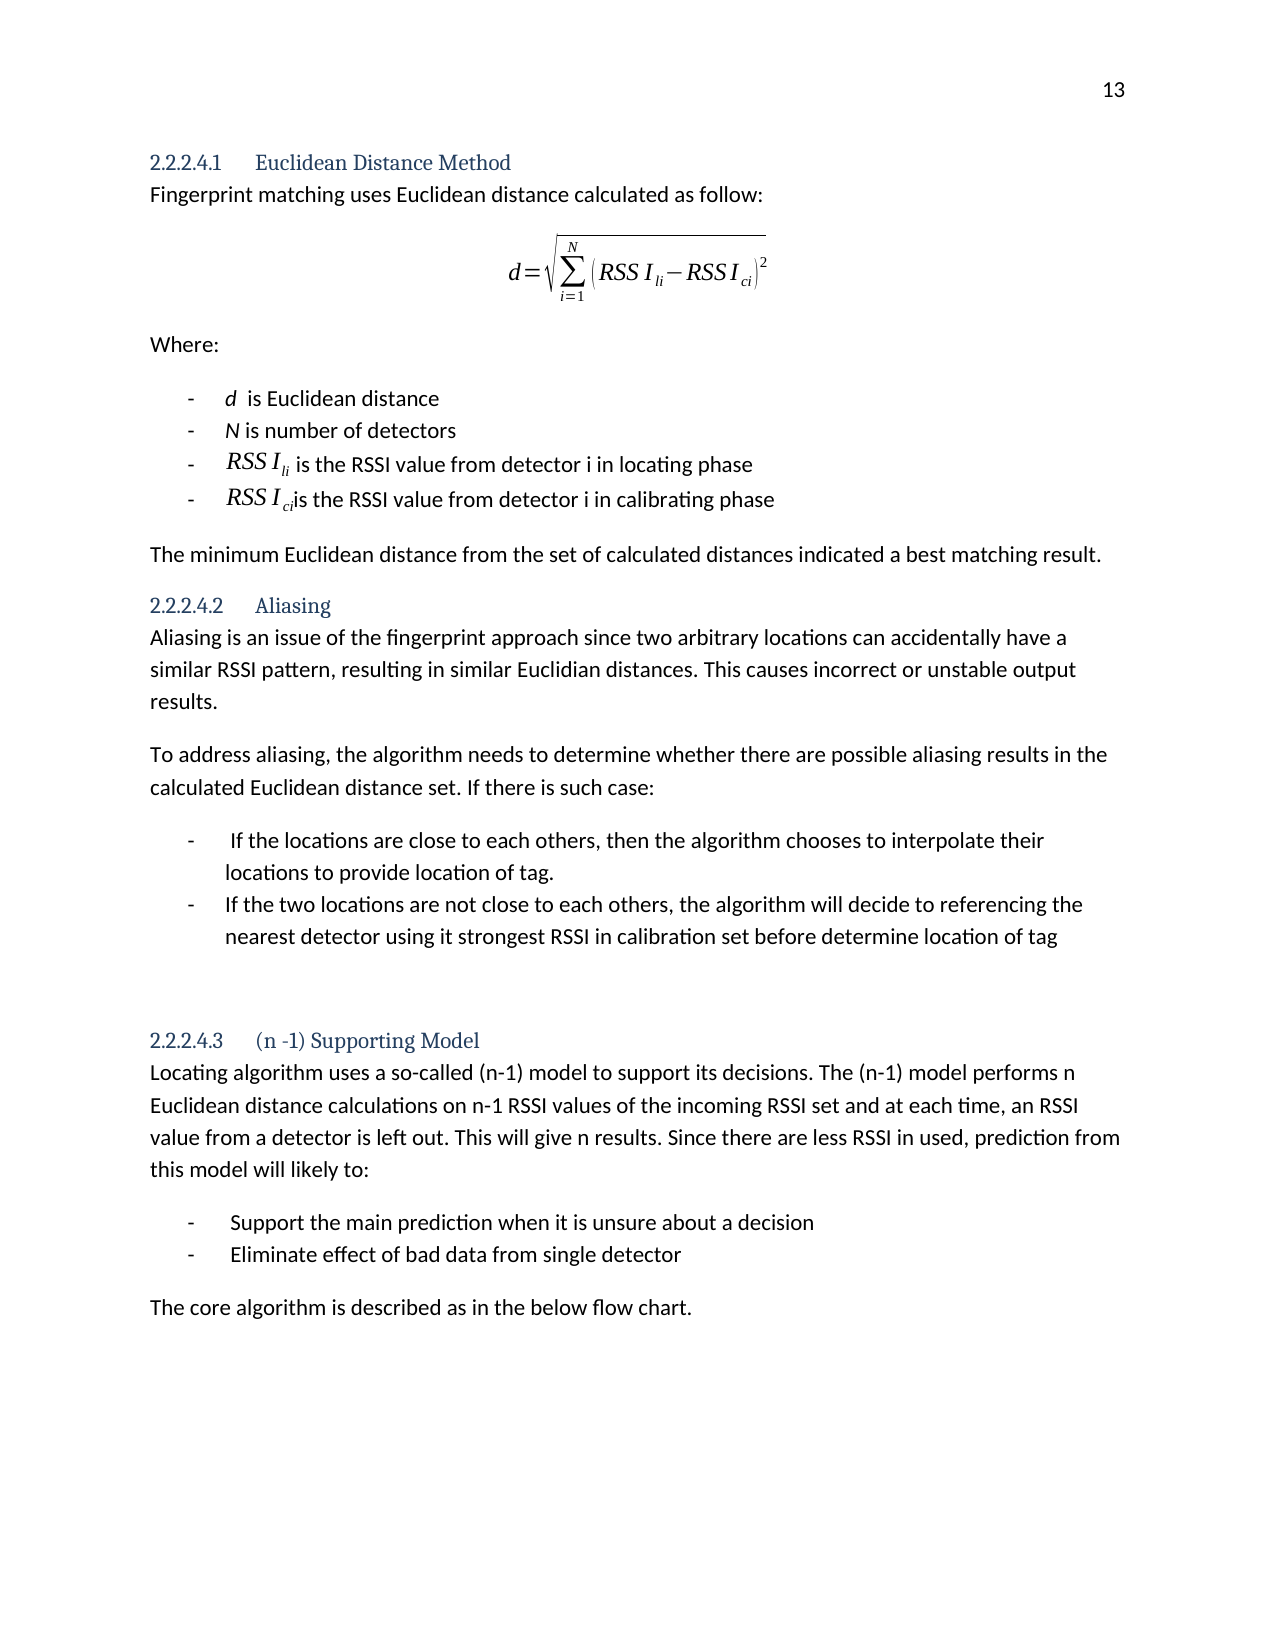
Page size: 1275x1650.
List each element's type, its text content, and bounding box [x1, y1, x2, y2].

list Eliminate effect of bad data from single detector [187, 1240, 1125, 1268]
text Aliasing is an issue of the fingerprint approach since two arbitrary locations can accidentally have a similar RSSI pattern, resulting in similar Euclidian distances. This causes incorrect or unstable output results. [150, 623, 1125, 716]
list If the two locations are not close to each others, the algorithm will decide to referencing the nearest detector using it strongest RSSI in calibration set before determine location of tag [187, 890, 1125, 950]
list d is Euclidean distance [187, 384, 1125, 412]
text The core algorithm is described as in the below flow chart. [150, 1293, 1125, 1321]
text Locating algorithm uses a so-called (n-1) model to support its decisions. The (n-1) model performs n Euclidean distance calculations on n-1 RSSI values of the incoming RSSI set and at each time, an RSSI value from a detector is left out. This will give n results. Since there are less RSSI in used, prediction from this model will likely to: [150, 1058, 1125, 1183]
subtitle (n -1) Supporting Model [150, 1028, 1125, 1055]
text To address aliasing, the algorithm needs to determine whether there are possible aliasing results in the calculated Euclidean distance set. If there is such case: [150, 741, 1125, 801]
text Where: [150, 331, 1125, 359]
subtitle Aliasing [150, 593, 1125, 619]
list Support the main prediction when it is unsure about a decision [187, 1208, 1125, 1236]
text The minimum Euclidean distance from the set of calculated distances indicated a best matching result. [150, 540, 1125, 568]
list is the RSSI value from detector i in calibrating phase [187, 483, 1125, 515]
list is the RSSI value from detector i in locating phase [187, 448, 1125, 479]
subtitle Euclidean Distance Method [150, 150, 1125, 176]
list N is number of detectors [187, 416, 1125, 444]
text Fingerprint matching uses Euclidean distance calculated as follow: [150, 180, 1125, 208]
list If the locations are close to each others, then the algorithm chooses to interpolate their locations to provide location of tag. [187, 826, 1125, 886]
